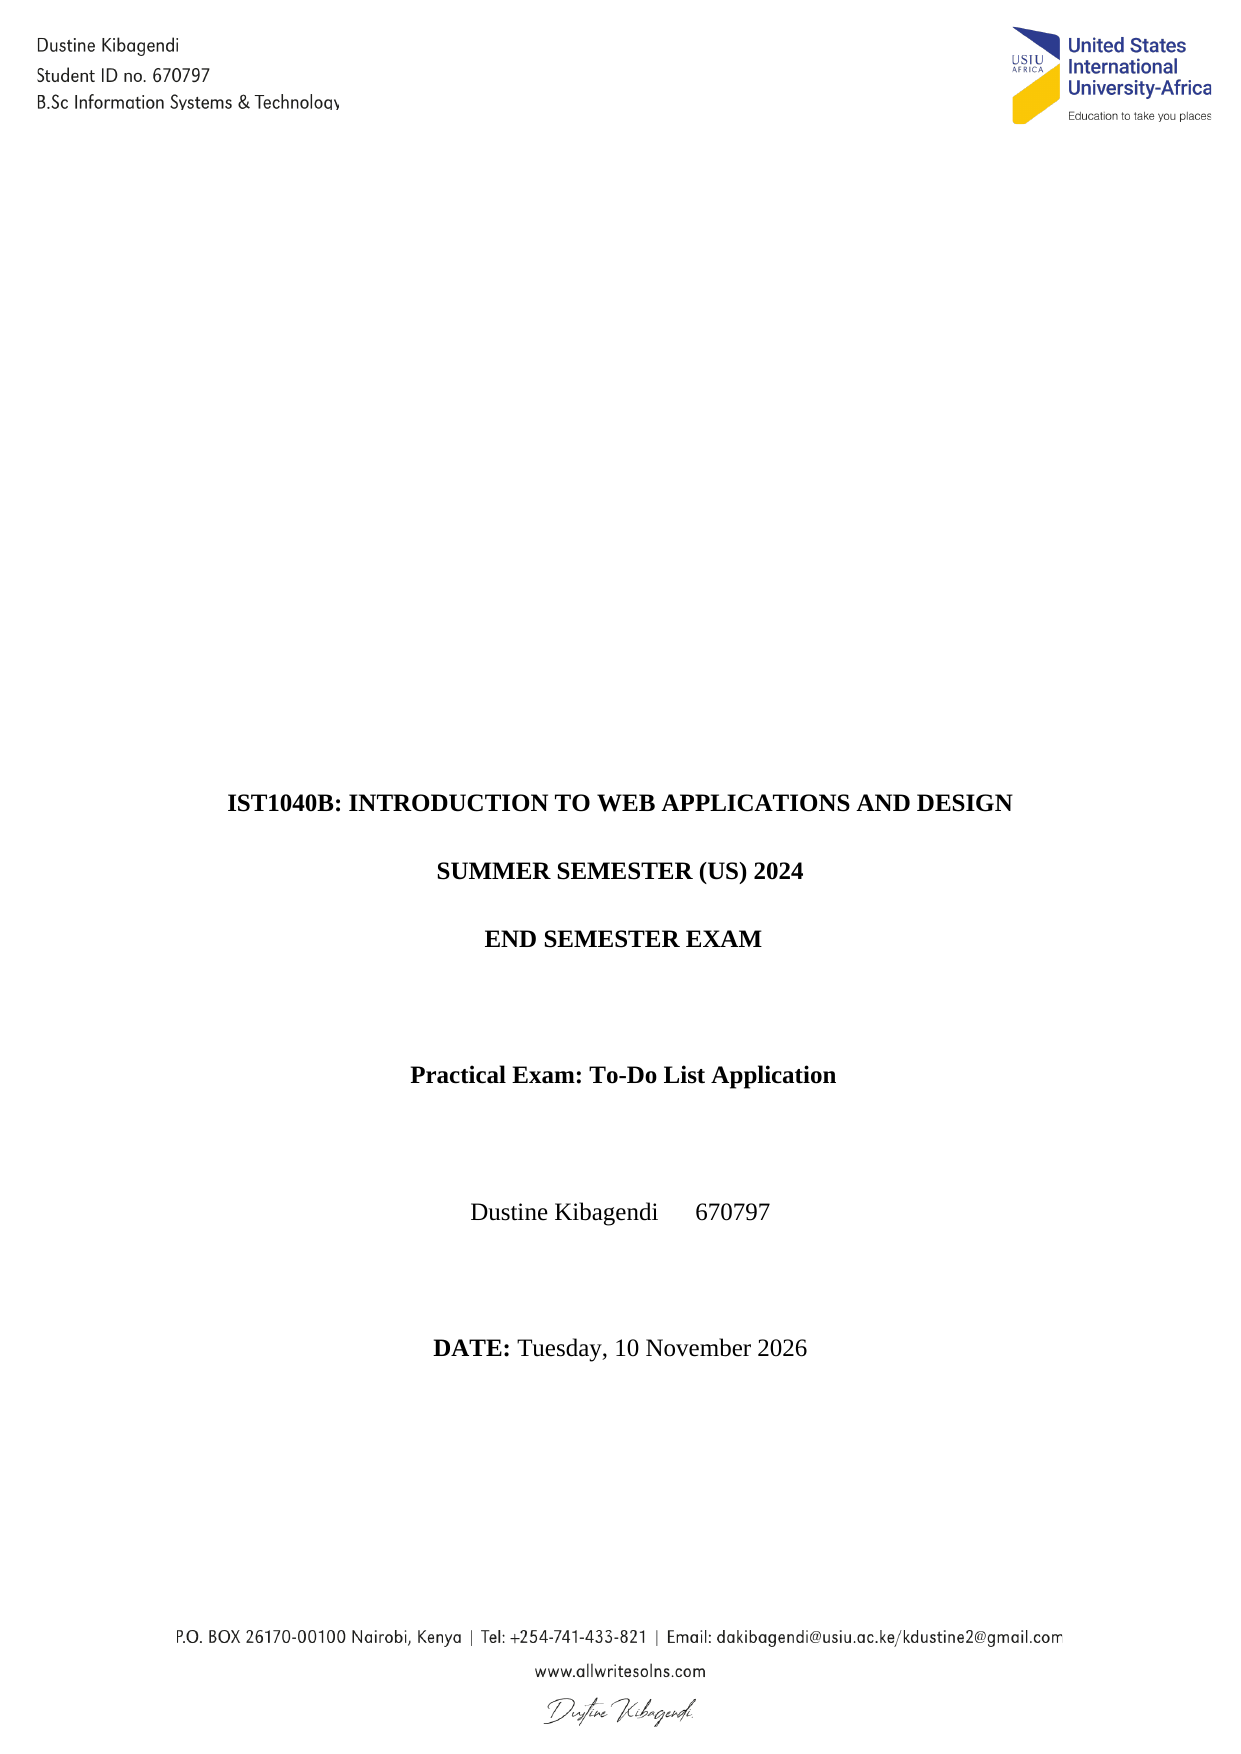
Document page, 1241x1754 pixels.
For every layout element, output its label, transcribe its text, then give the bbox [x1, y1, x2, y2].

picture [1011, 26, 1212, 124]
text IST1040B: INTRODUCTION TO WEB APPLICATIONS AND DESIGN [150, 788, 1090, 817]
text Dustine Kibagendi 670797 [150, 1197, 1090, 1226]
text END SEMESTER EXAM [150, 924, 1090, 953]
text Practical Exam: To-Do List Application [150, 1061, 1090, 1089]
text DATE: Thursday, 08 August 2024 [150, 1333, 1090, 1362]
picture [174, 1630, 1062, 1727]
picture [36, 37, 339, 110]
text SUMMER SEMESTER (US) 2024 [150, 856, 1090, 885]
